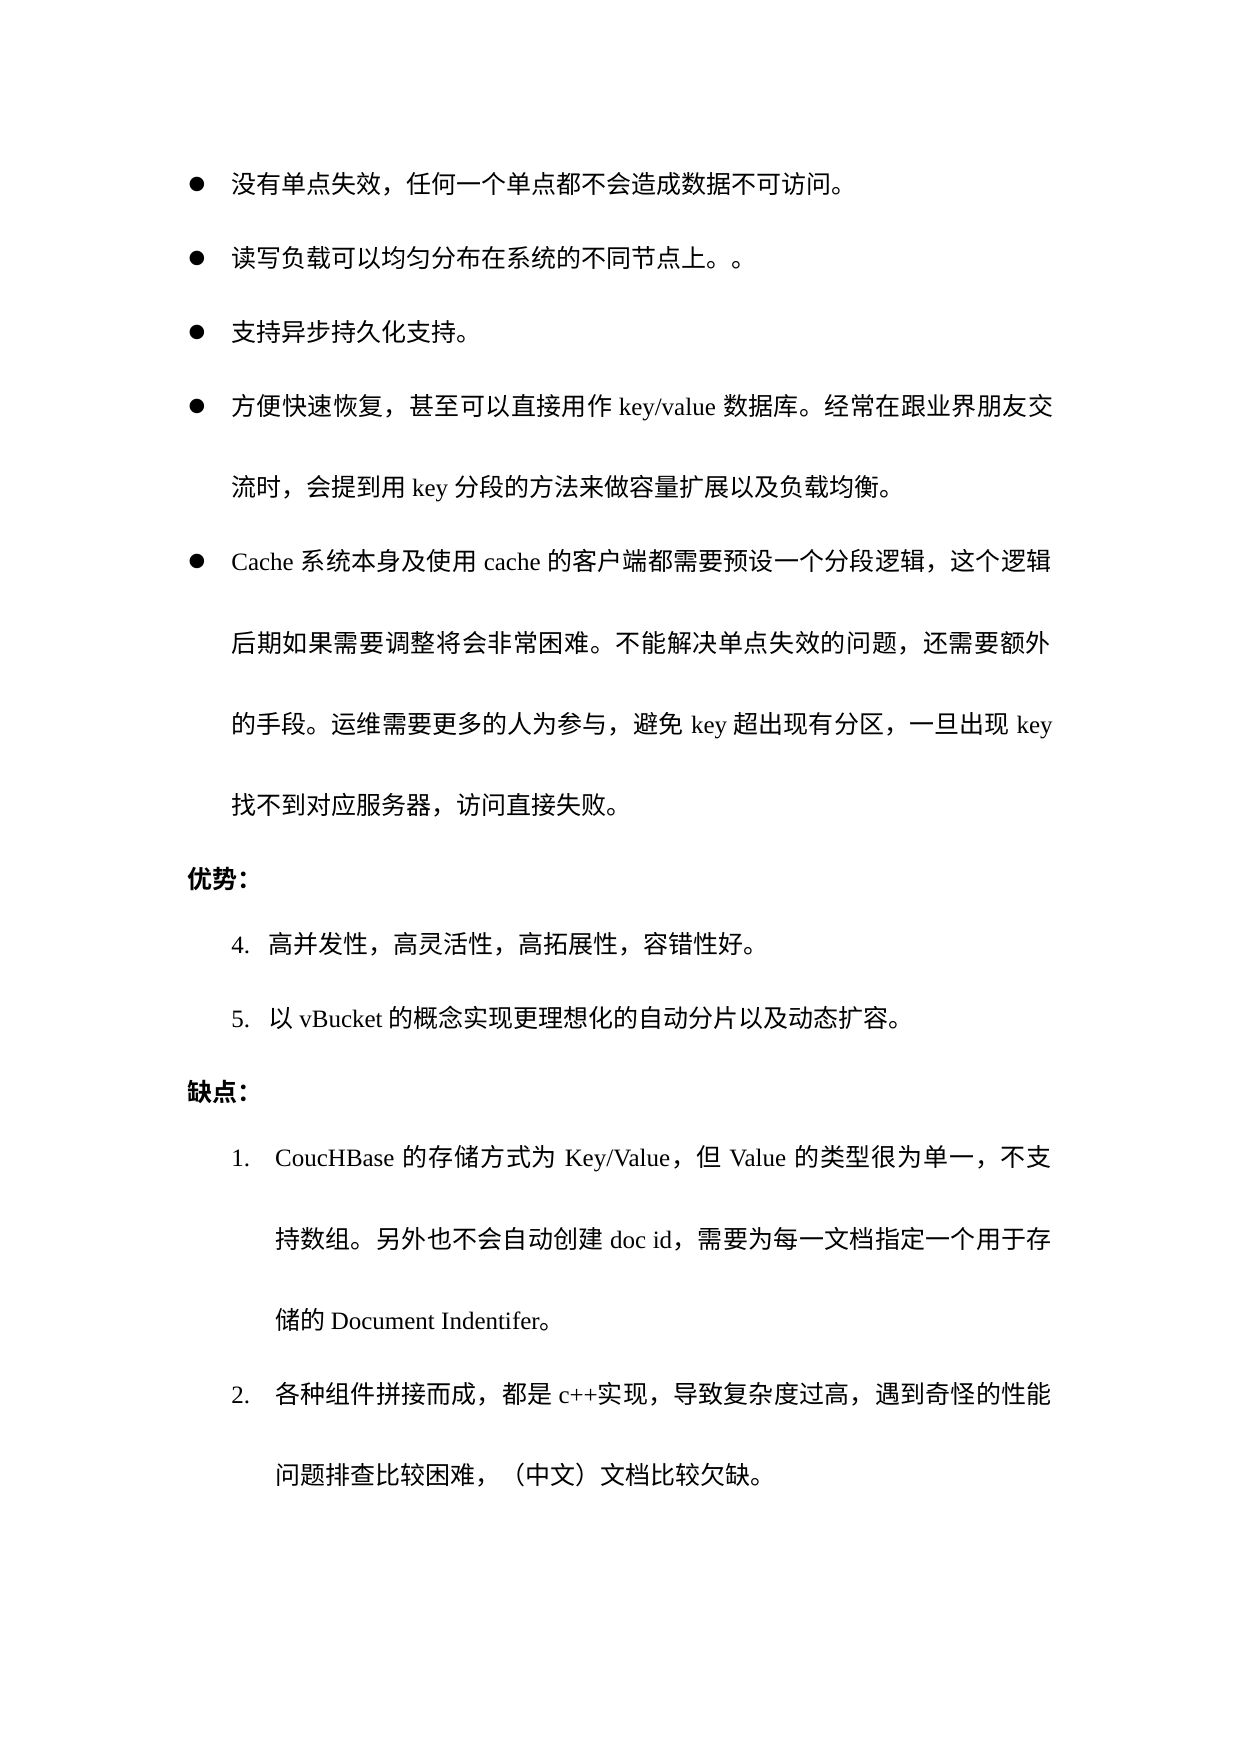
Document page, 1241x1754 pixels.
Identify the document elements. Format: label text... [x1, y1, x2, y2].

list CoucHBase 的存储方式为 Key/Value，但 Value 的类型很为单一，不支持数组。另外也不会自动创建doc id，需要为每一文档指定一个用于存储的 Document Indentifer。 [231, 1123, 1053, 1351]
text 缺点： [187, 1058, 1053, 1123]
text 优势： [187, 845, 1053, 910]
list 没有单点失效，任何一个单点都不会造成数据不可访问。 [187, 150, 1053, 215]
list 读写负载可以均匀分布在系统的不同节点上。。 [187, 224, 1053, 289]
list 以 vBucket 的概念实现更理想化的自动分片以及动态扩容。 [231, 984, 1053, 1049]
list 高并发性，高灵活性，高拓展性，容错性好。 [231, 910, 1053, 975]
list 方便快速恢复，甚至可以直接用作 key/value 数据库。经常在跟业界朋友交流时，会提到用 key 分段的方法来做容量扩展以及负载均衡。 [187, 372, 1053, 518]
list Cache 系统本身及使用 cache 的客户端都需要预设一个分段逻辑，这个逻辑后期如果需要调整将会非常困难。不能解决单点失效的问题，还需要额外的手段。运维需要更多的人为参与，避免 key 超出现有分区，一旦出现 key 找不到对应服务器，访问直接失败。 [187, 527, 1053, 836]
list 支持异步持久化支持。 [187, 298, 1053, 363]
list 各种组件拼接而成，都是c++实现，导致复杂度过高，遇到奇怪的性能问题排查比较困难，（中文）文档比较欠缺。 [231, 1360, 1053, 1506]
